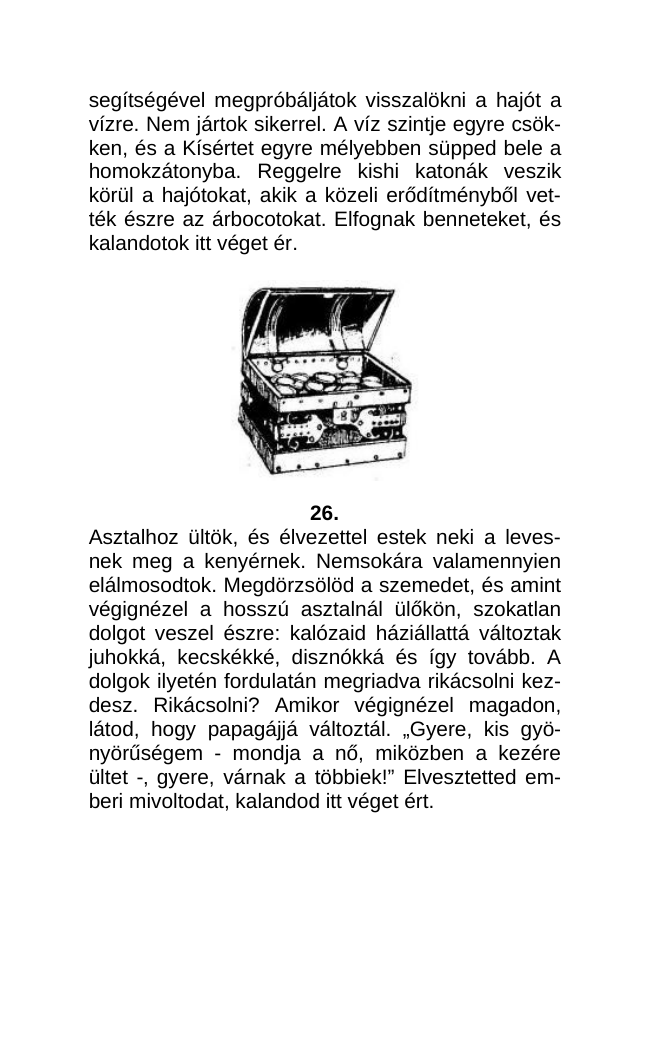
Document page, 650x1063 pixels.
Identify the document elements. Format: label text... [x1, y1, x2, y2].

text segítségével megpróbáljátok visszalökni a hajót a vízre. Nem jártok sikerrel. A víz szintje egyre csök- ken, és a Kísértet egyre mélyebben süpped bele a homokzátonyba. Reggelre kishi katonák veszik körül a hajótokat, akik a közeli erődítményből vet- ték észre az árbocotokat. Elfognak benneteket, és kalandotok itt véget ér. [88, 87, 562, 255]
text Asztalhoz ültök, és élvezettel estek neki a leves- nek meg a kenyérnek. Nemsokára valamennyien elálmosodtok. Megdörzsölöd a szemedet, és amint végignézel a hosszú asztalnál ülőkön, szokatlan dolgot veszel észre: kalózaid háziállattá változtak juhokká, kecskékké, disznókká és így tovább. A dolgok ilyetén fordulatán megriadva rikácsolni kez- desz. Rikácsolni? Amikor végignézel magadon, látod, hogy papagájjá változtál. „Gyere, kis gyö- nyörűségem - mondja a nő, miközben a kezére ültet -‚ gyere, várnak a többiek!” Elvesztetted em- beri mivoltodat, kalandod itt véget ért. [88, 525, 561, 812]
picture [230, 280, 419, 481]
